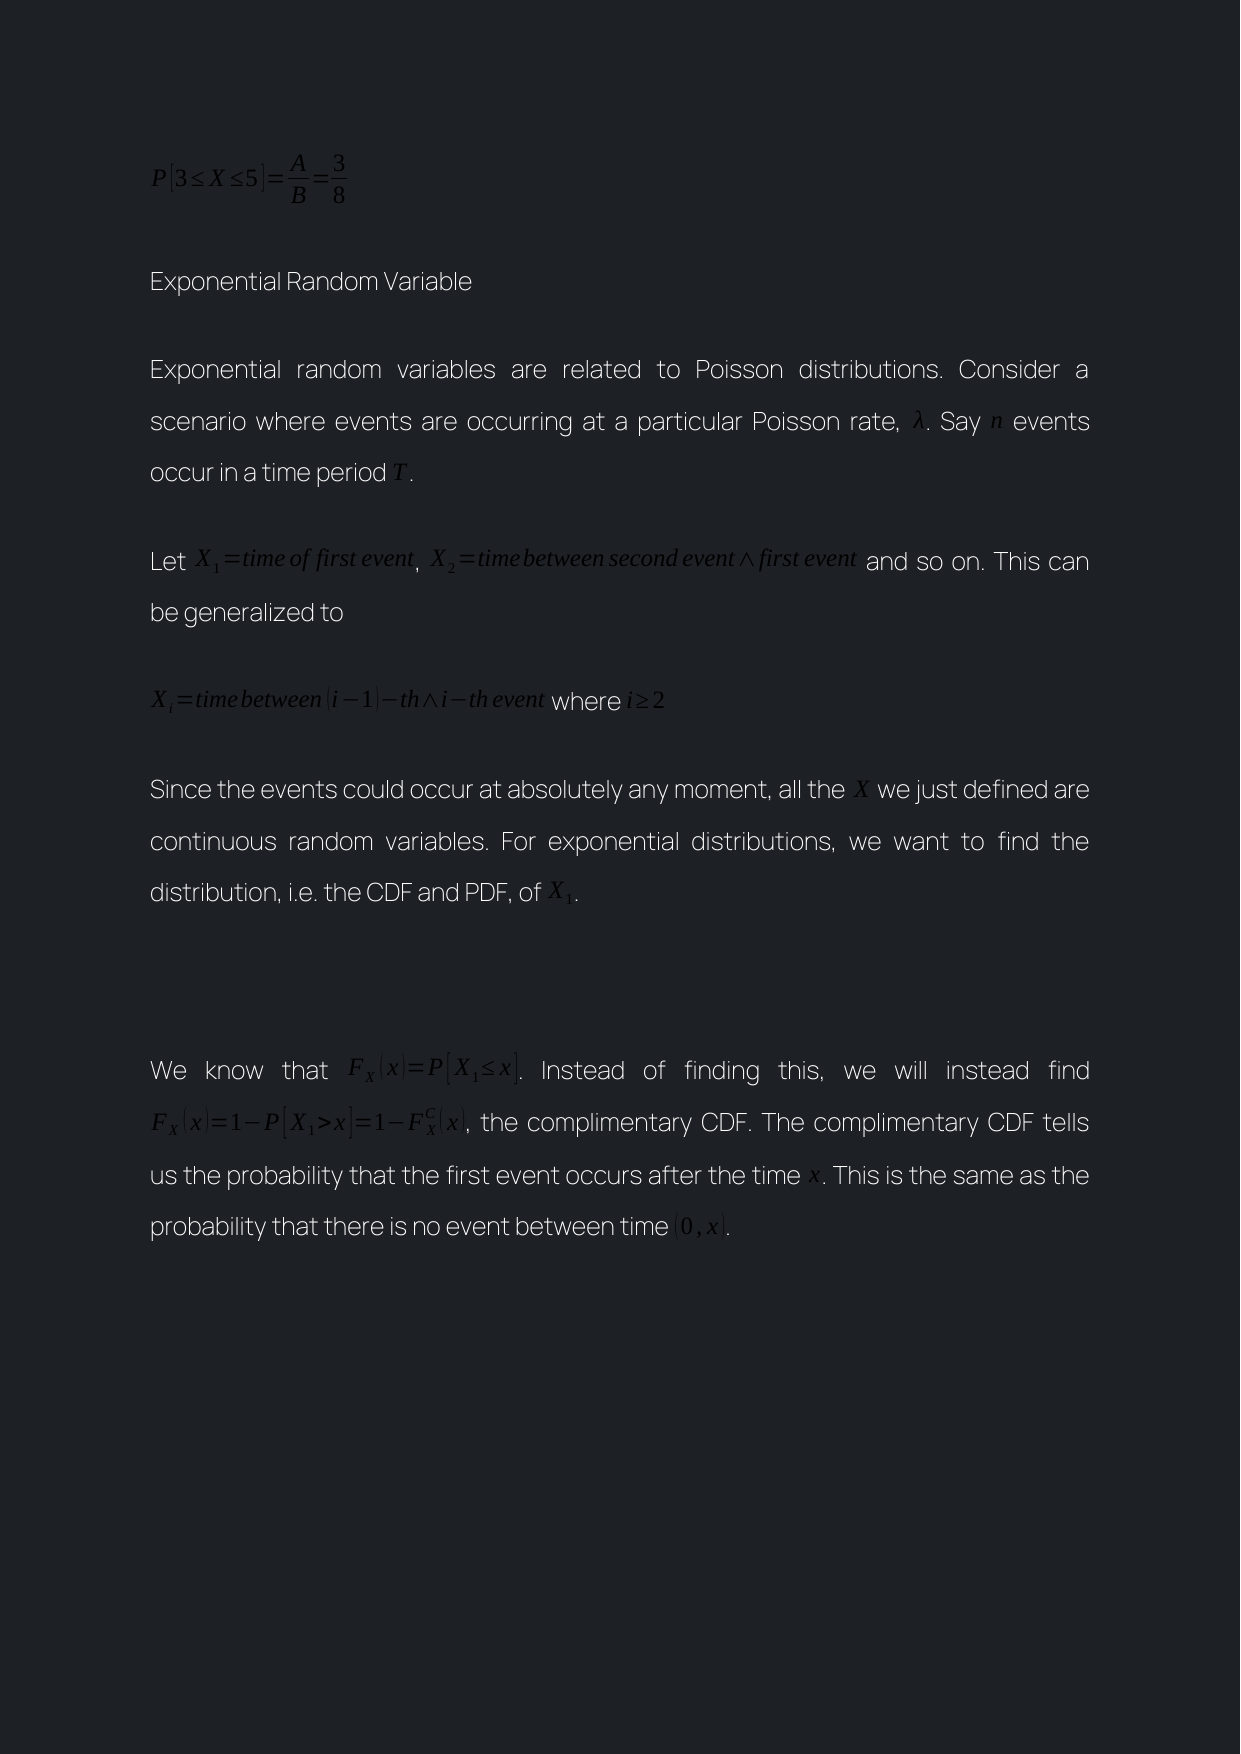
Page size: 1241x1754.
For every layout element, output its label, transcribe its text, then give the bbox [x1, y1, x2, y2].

text We know that . Instead of finding this, we will instead find , the complimentary CDF. The complimentary CDF tells us the probability that the first event occurs after the time . This is the same as the probability that there is no event between time . [150, 1052, 1090, 1243]
text Exponential random variables are related to Poisson distributions. Consider a scenario where events are occurring at a particular Poisson rate, . Say events occur in a time period . [150, 352, 1090, 489]
text Let , and so on. This can be generalized to [150, 543, 1090, 629]
text where [150, 683, 1090, 718]
subtitle Exponential Random Variable [150, 263, 1090, 298]
text Since the events could occur at absolutely any moment, all the we just defined are continuous random variables. For exponential distributions, we want to find the distribution, i.e. the CDF and PDF, of . [150, 772, 1090, 909]
